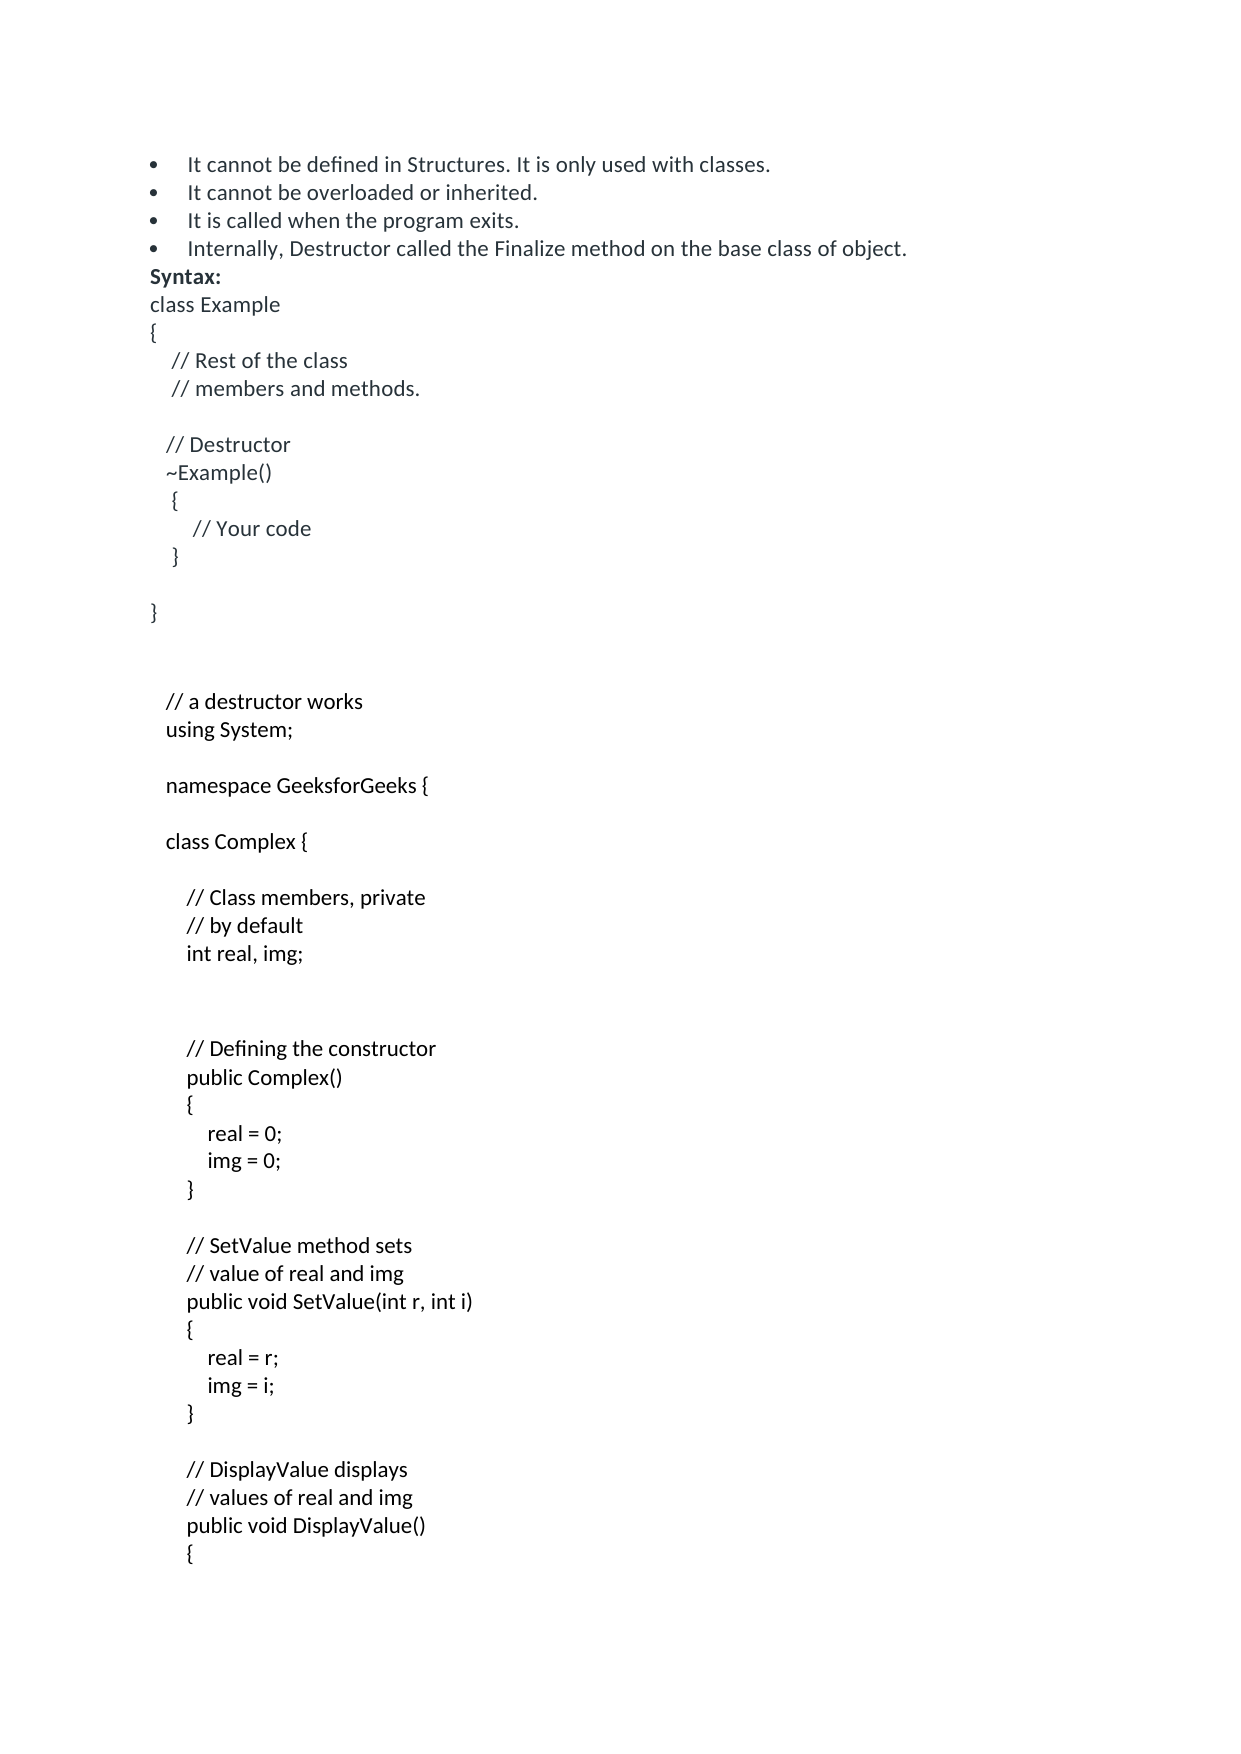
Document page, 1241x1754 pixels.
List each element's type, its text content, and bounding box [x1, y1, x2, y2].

list It cannot be defined in Structures. It is only used with classes. [150, 150, 1090, 178]
text // Rest of the class [150, 346, 1090, 374]
list It is called when the program exits. [150, 206, 1090, 234]
list It cannot be overloaded or inherited. [150, 178, 1090, 206]
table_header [150, 626, 1224, 1589]
text // members and methods. [150, 374, 1090, 402]
list Internally, Destructor called the Finalize method on the base class of object. [150, 234, 1090, 262]
text class Example [150, 290, 1090, 318]
text } [150, 542, 1090, 570]
text Syntax: [150, 262, 1090, 290]
text // Destructor [150, 430, 1090, 458]
text } [150, 598, 1090, 626]
text ~Example() [150, 458, 1090, 486]
text // Your code [150, 514, 1090, 542]
text { [150, 318, 1090, 346]
text { [150, 486, 1090, 514]
